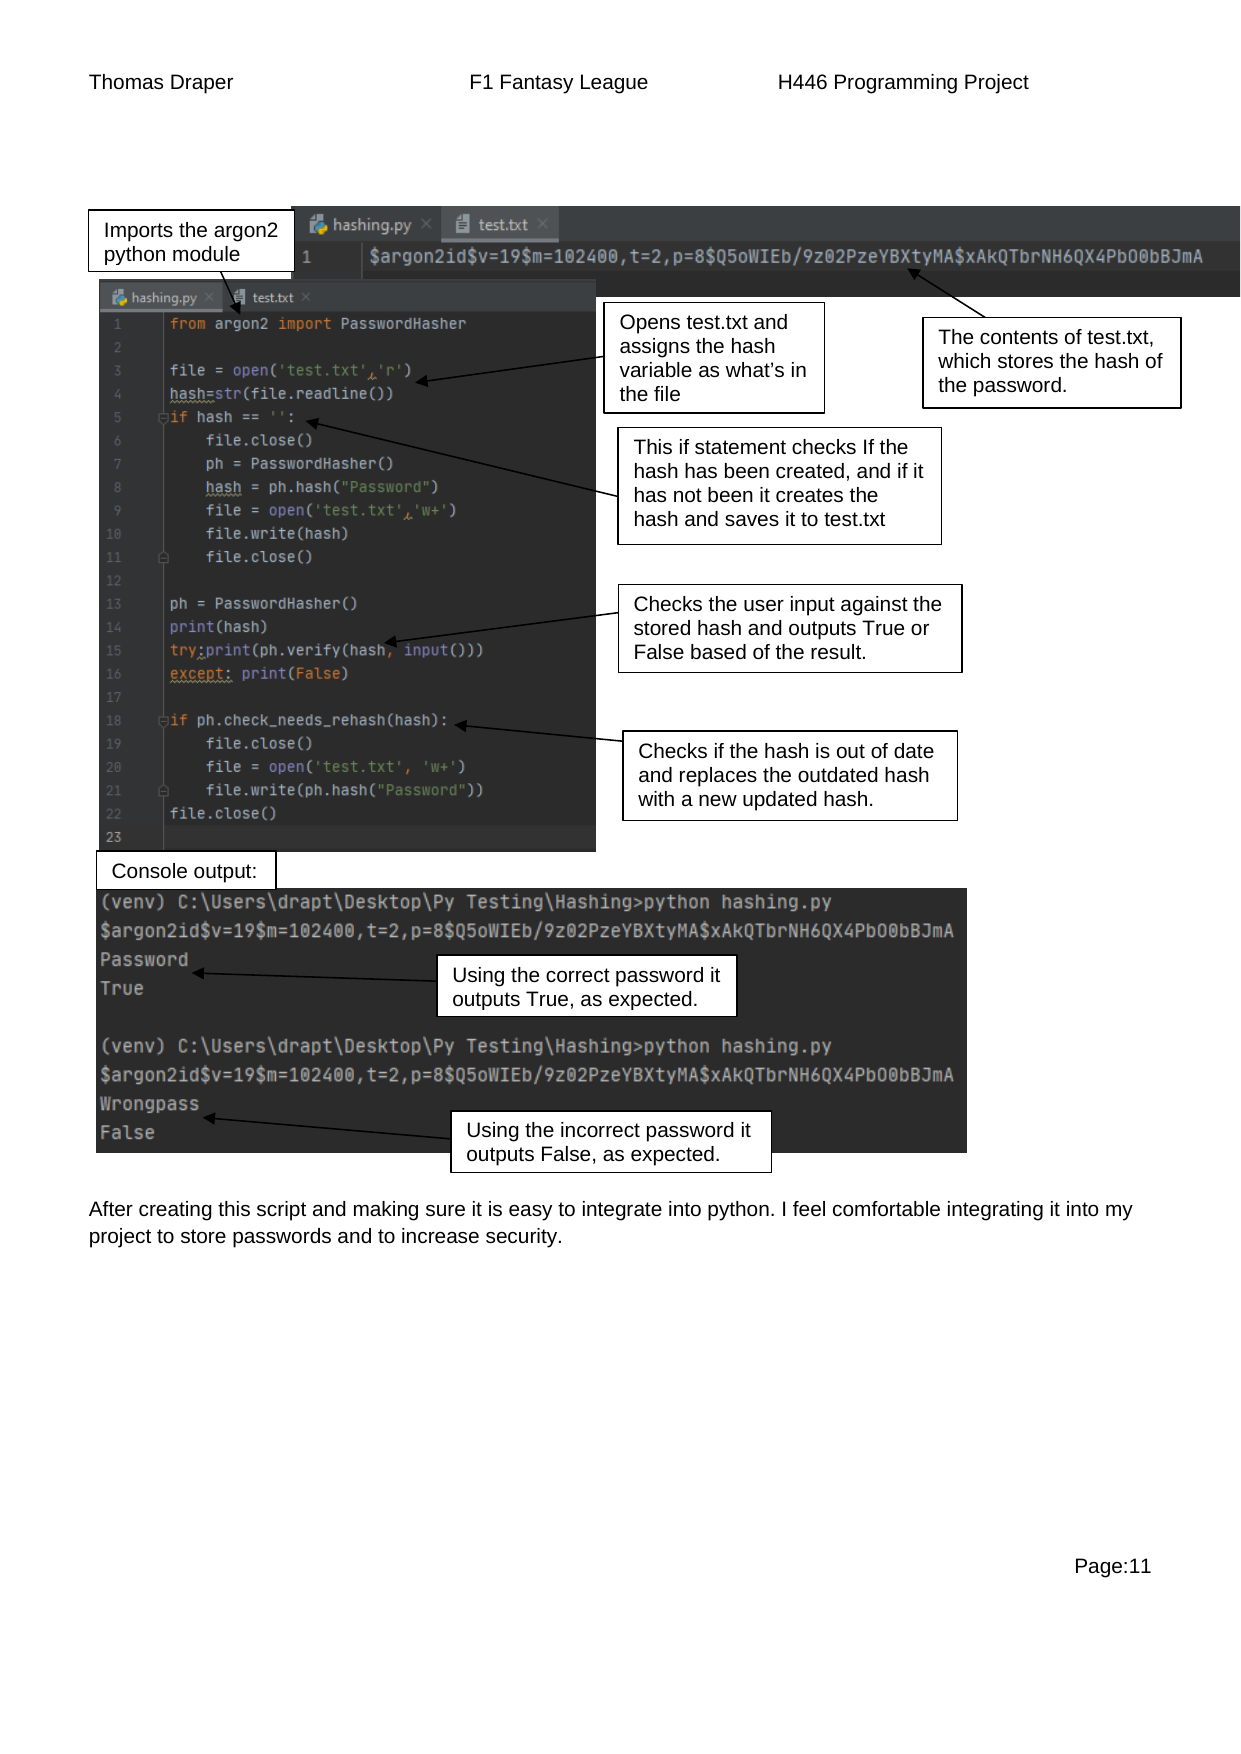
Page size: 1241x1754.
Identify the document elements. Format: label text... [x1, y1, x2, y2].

picture [96, 888, 967, 1153]
text After creating this script and making sure it is easy to integrate into python. I feel comfortable integrating it into my project to store passwords and to increase security. [89, 1197, 1152, 1248]
picture [99, 206, 1241, 852]
